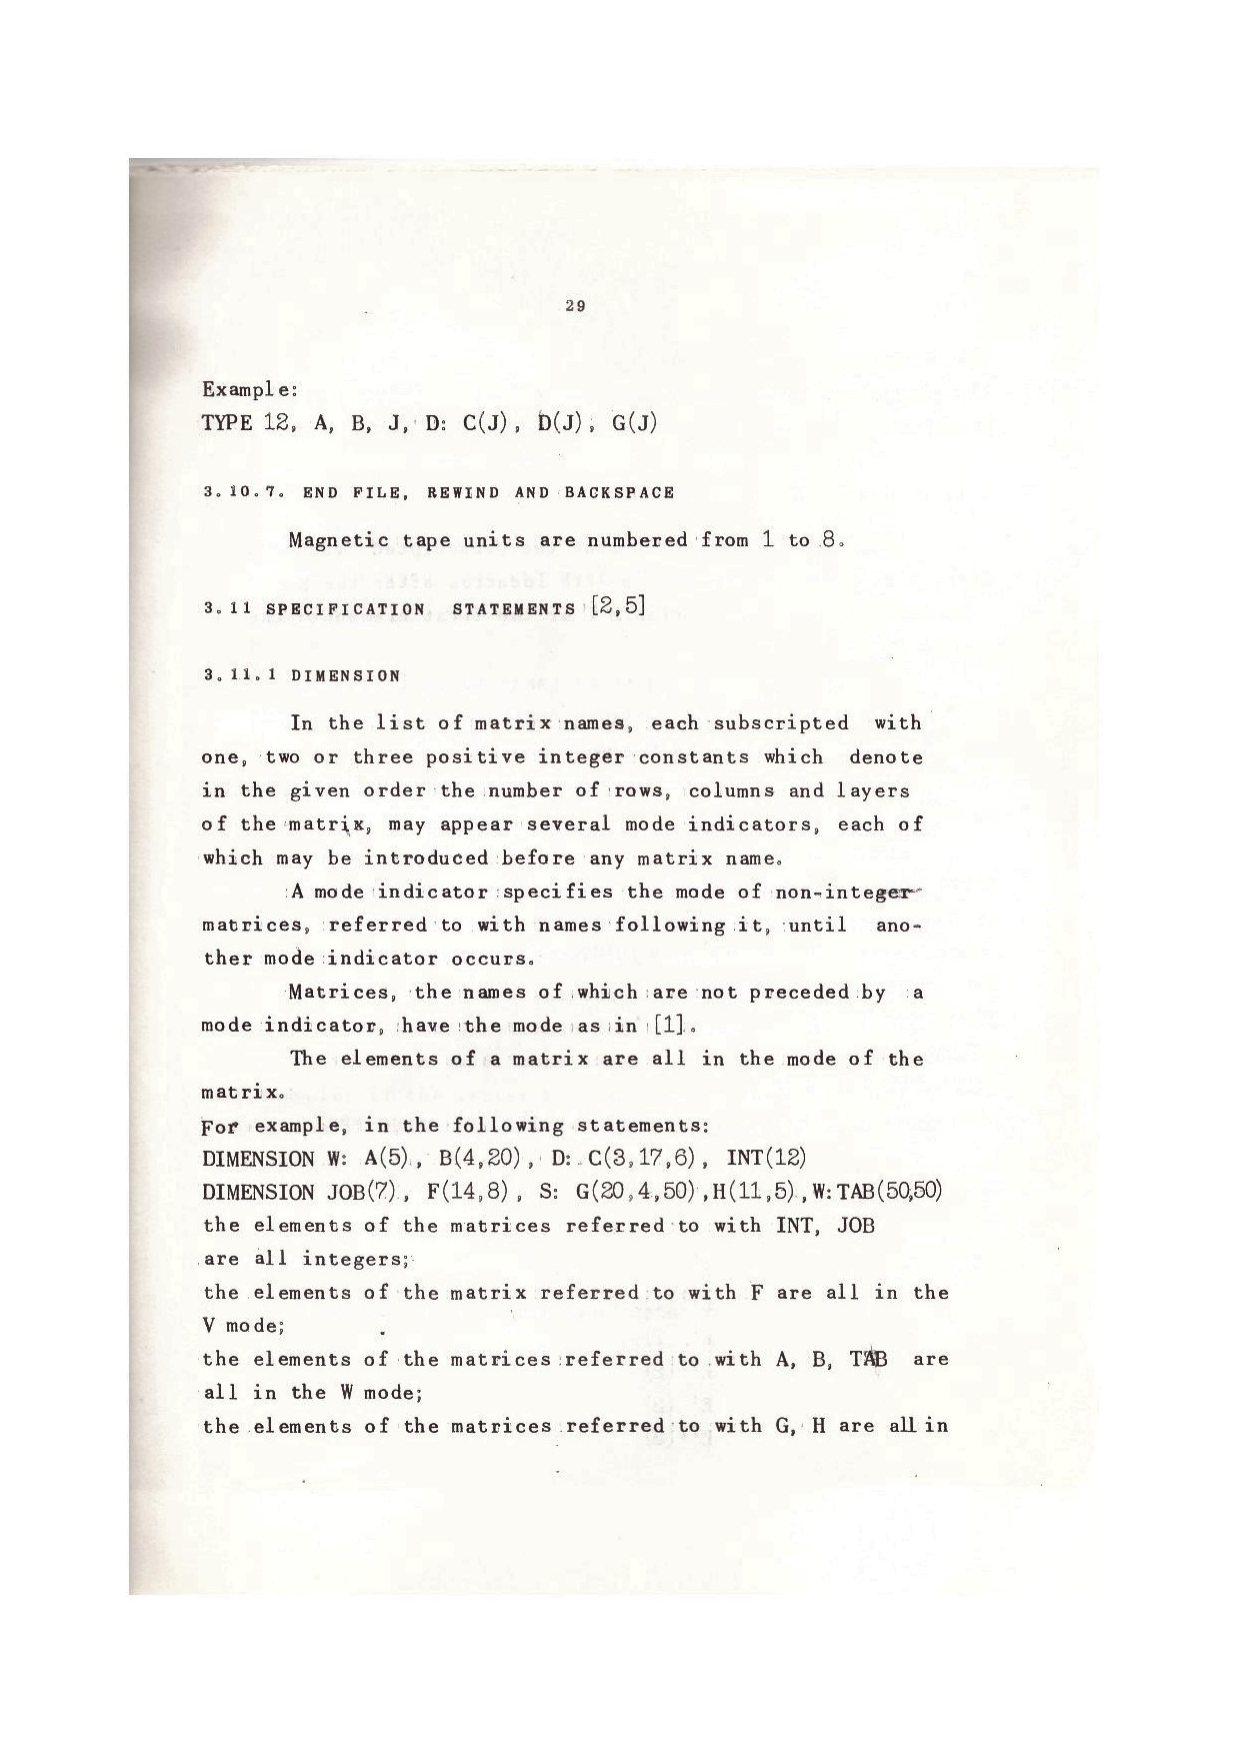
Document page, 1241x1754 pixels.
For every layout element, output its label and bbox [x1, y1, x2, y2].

picture [118, 147, 1110, 1606]
